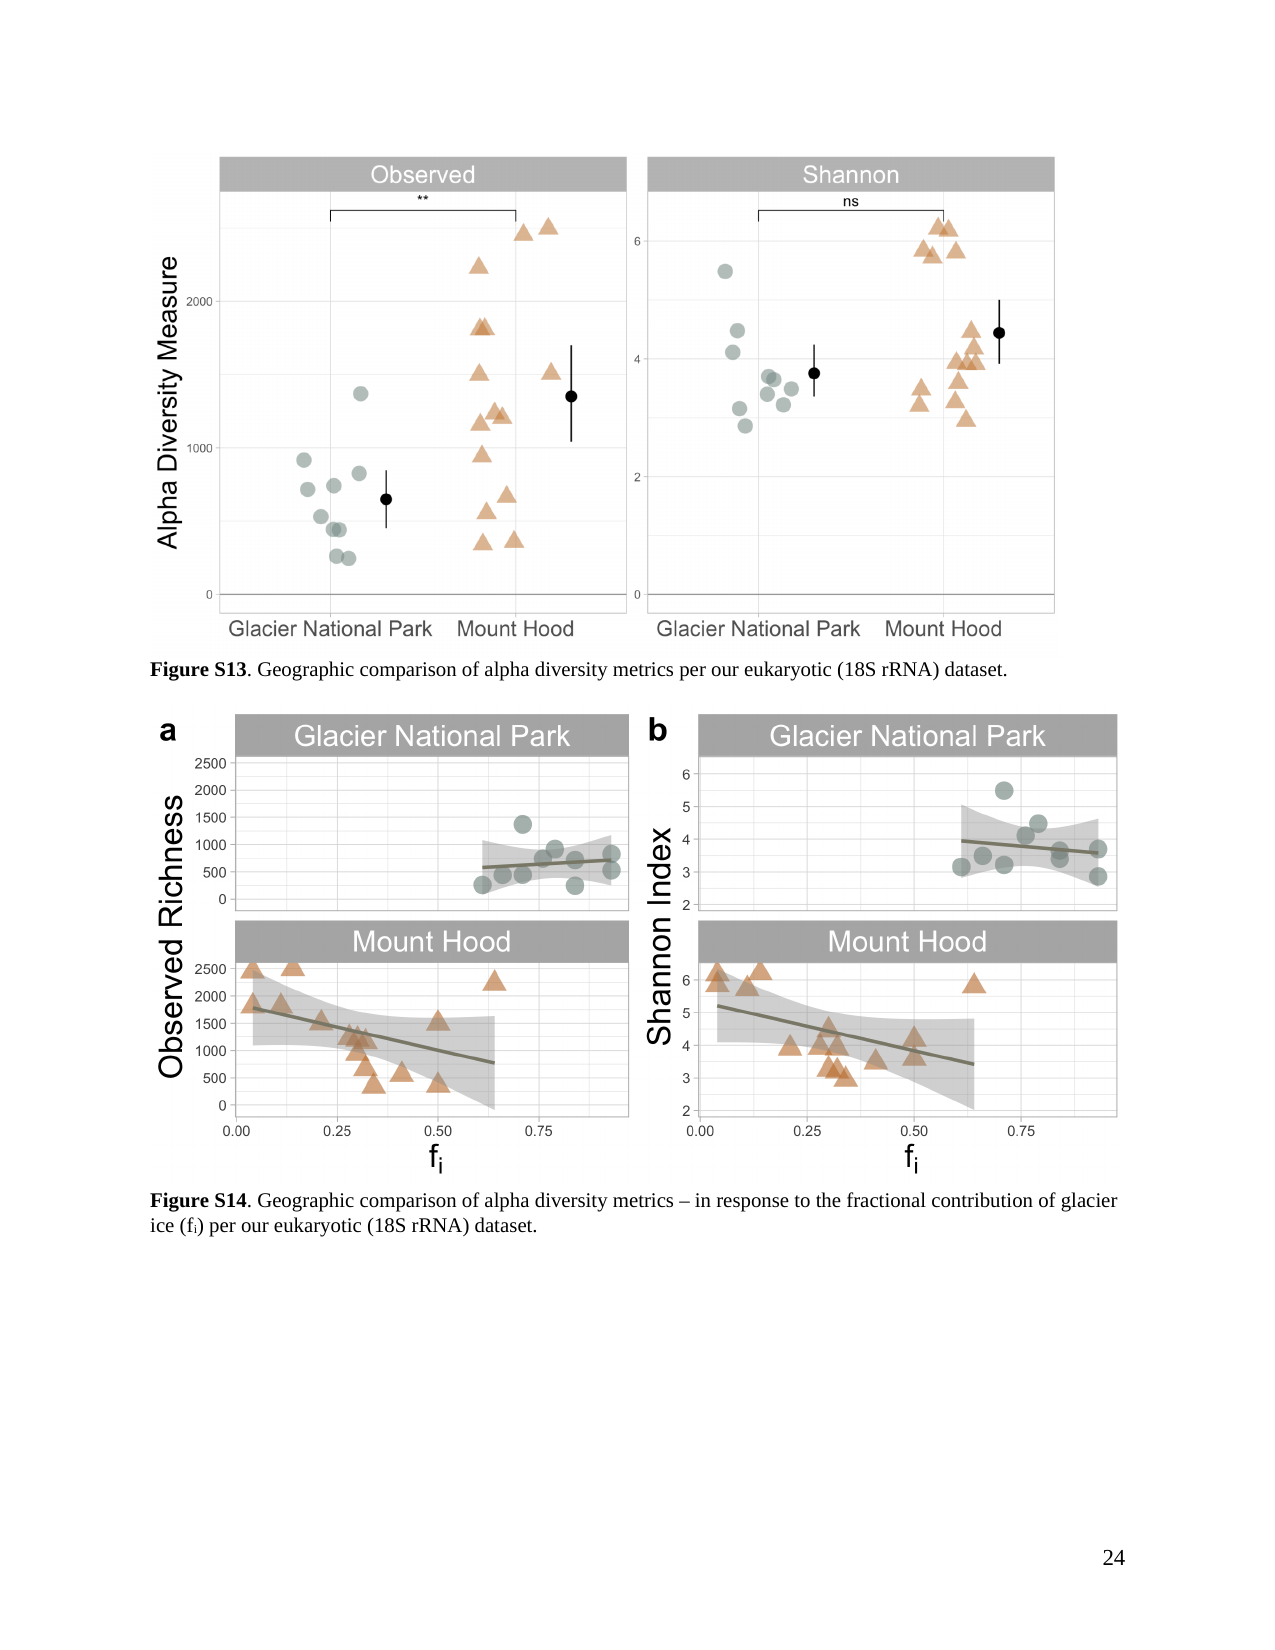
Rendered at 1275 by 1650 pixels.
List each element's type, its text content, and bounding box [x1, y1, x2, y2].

picture [150, 150, 1062, 657]
text Figure S13. Geographic comparison of alpha diversity metrics per our eukaryotic (18S rRNA) dataset. [150, 657, 1125, 681]
picture [150, 705, 1125, 1189]
text Figure S14. Geographic comparison of alpha diversity metrics – in response to the fractional contribution of glacier ice (fi) per our eukaryotic (18S rRNA) dataset. [150, 1189, 1125, 1237]
